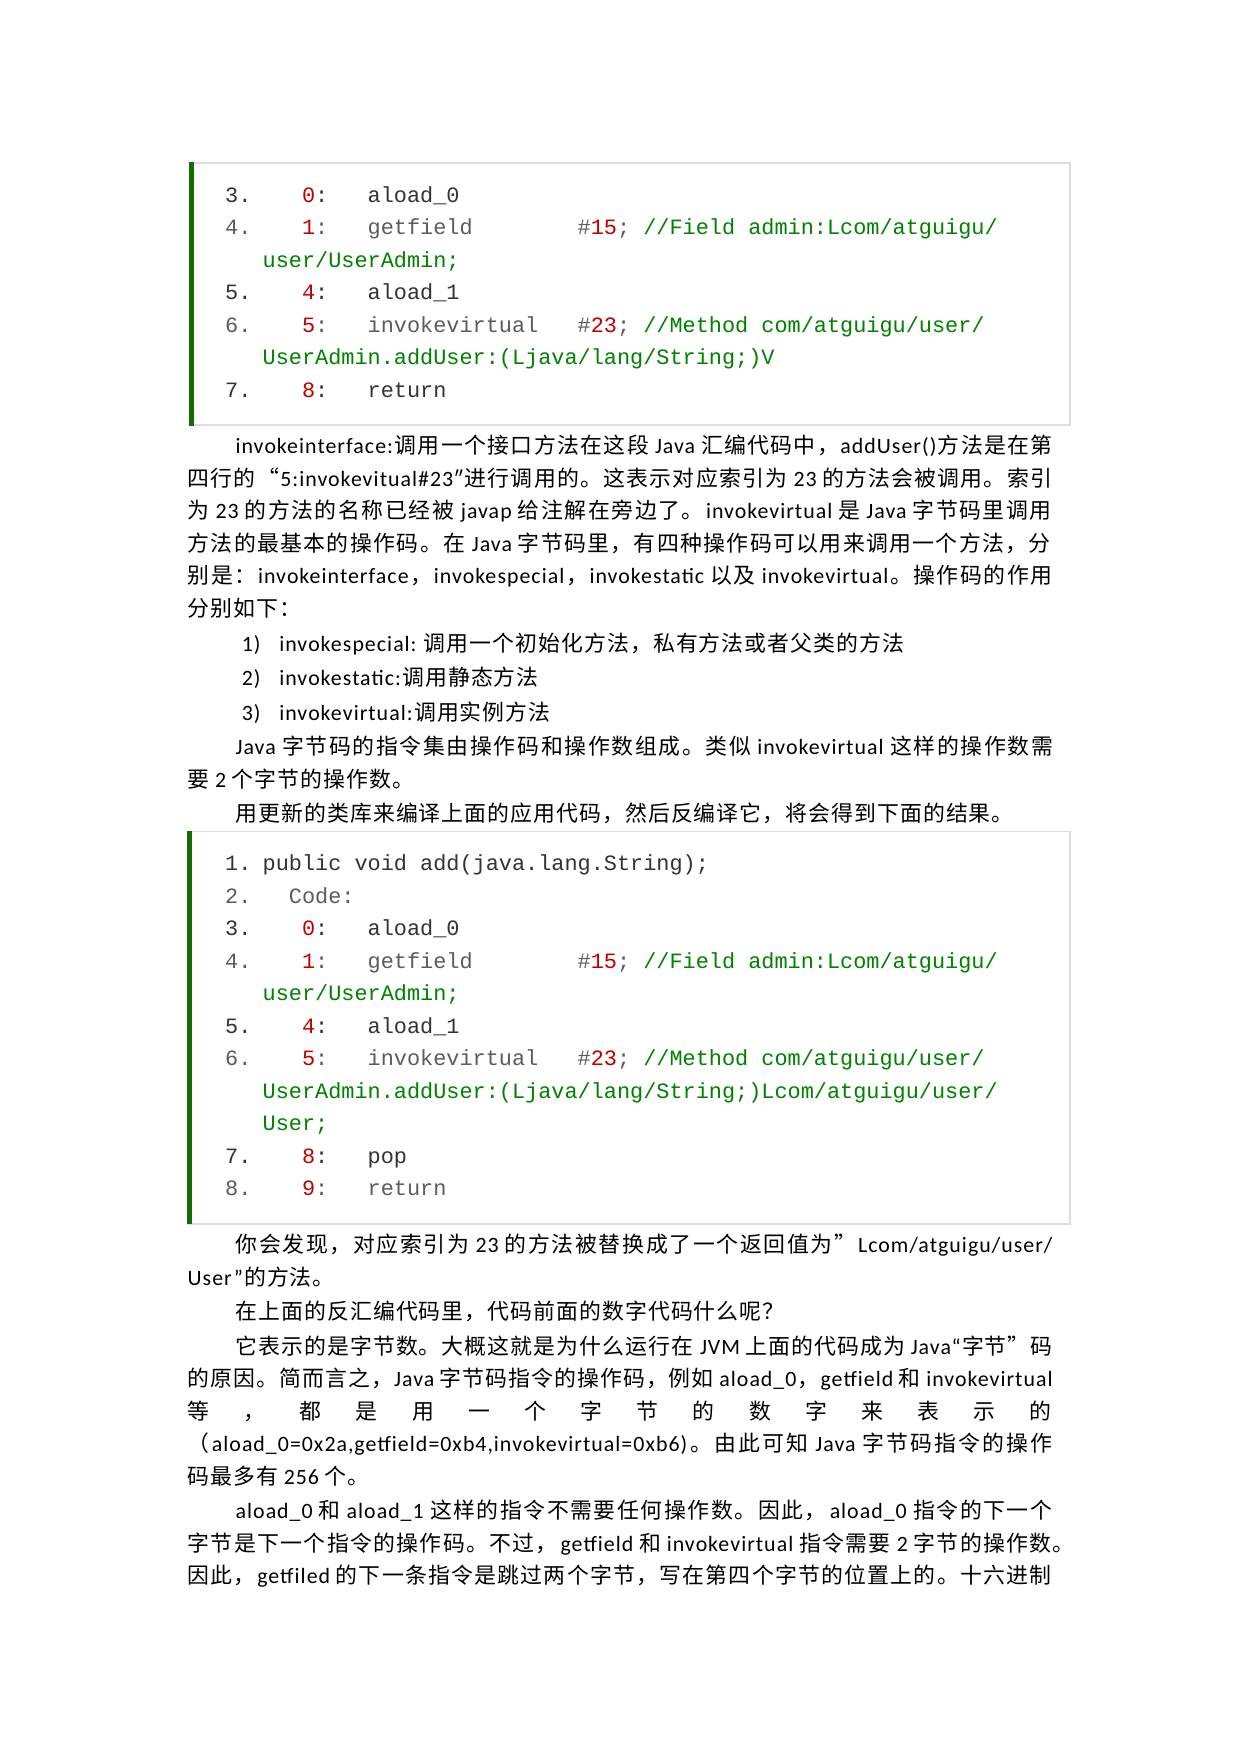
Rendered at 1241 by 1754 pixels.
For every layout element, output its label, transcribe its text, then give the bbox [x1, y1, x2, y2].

list 1: getfield #15; //Field admin:Lcom/atguigu/user/UserAdmin; [194, 194, 1069, 259]
text 它表示的是字节数。大概这就是为什么运行在JVM上面的代码成为Java“字节”码的原因。简而言之，Java字节码指令的操作码，例如aload_0，getfield和invokevirtual等，都是用一个字节的数字来表示的（aload_0=0x2a,getfield=0xb4,invokevirtual=0xb6)。由此可知Java字节码指令的操作码最多有256个。 [187, 1328, 1053, 1491]
text 你会发现，对应索引为23的方法被替换成了一个返回值为”Lcom/atguigu/user/User”的方法。 [187, 1227, 1053, 1292]
list 0: aload_0 [194, 164, 1069, 194]
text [187, 1493, 1053, 1590]
list public void add(java.lang.String); [192, 832, 1069, 863]
list 9: return [192, 1156, 1069, 1223]
list 8: pop [192, 1123, 1069, 1156]
text 用更新的类库来编译上面的应用代码，然后反编译它，将会得到下面的结果。 [187, 796, 1053, 828]
text 在上面的反汇编代码里，代码前面的数字代码什么呢？ [187, 1294, 1053, 1326]
list 4: aload_1 [194, 259, 1069, 292]
list invokespecial: 调用一个初始化方法，私有方法或者父类的方法 [242, 625, 1053, 658]
list Code: [192, 863, 1069, 896]
list 5: invokevirtual #23; //Method com/atguigu/user/UserAdmin.addUser:(Ljava/lang/String;)V [194, 292, 1069, 357]
list invokevirtual:调用实例方法 [242, 694, 1053, 727]
text invokeinterface:调用一个接口方法在这段Java汇编代码中，addUser()方法是在第四行的“5:invokevitual#23″进行调用的。这表示对应索引为23的方法会被调用。索引为23的方法的名称已经被javap给注解在旁边了。invokevirtual是Java字节码里调用方法的最基本的操作码。在Java字节码里，有四种操作码可以用来调用一个方法，分别是：invokeinterface，invokespecial，invokestatic以及invokevirtual。操作码的作用分别如下： [187, 428, 1053, 623]
list 8: return [194, 357, 1069, 424]
list invokestatic:调用静态方法 [242, 660, 1053, 692]
list 0: aload_0 [192, 896, 1069, 928]
text Java字节码的指令集由操作码和操作数组成。类似invokevirtual这样的操作数需要2个字节的操作数。 [187, 729, 1053, 794]
list 5: invokevirtual #23; //Method com/atguigu/user/UserAdmin.addUser:(Ljava/lang/String;)Lcom/atguigu/user/User; [192, 1026, 1069, 1123]
list 1: getfield #15; //Field admin:Lcom/atguigu/user/UserAdmin; [192, 928, 1069, 993]
list 4: aload_1 [192, 993, 1069, 1026]
